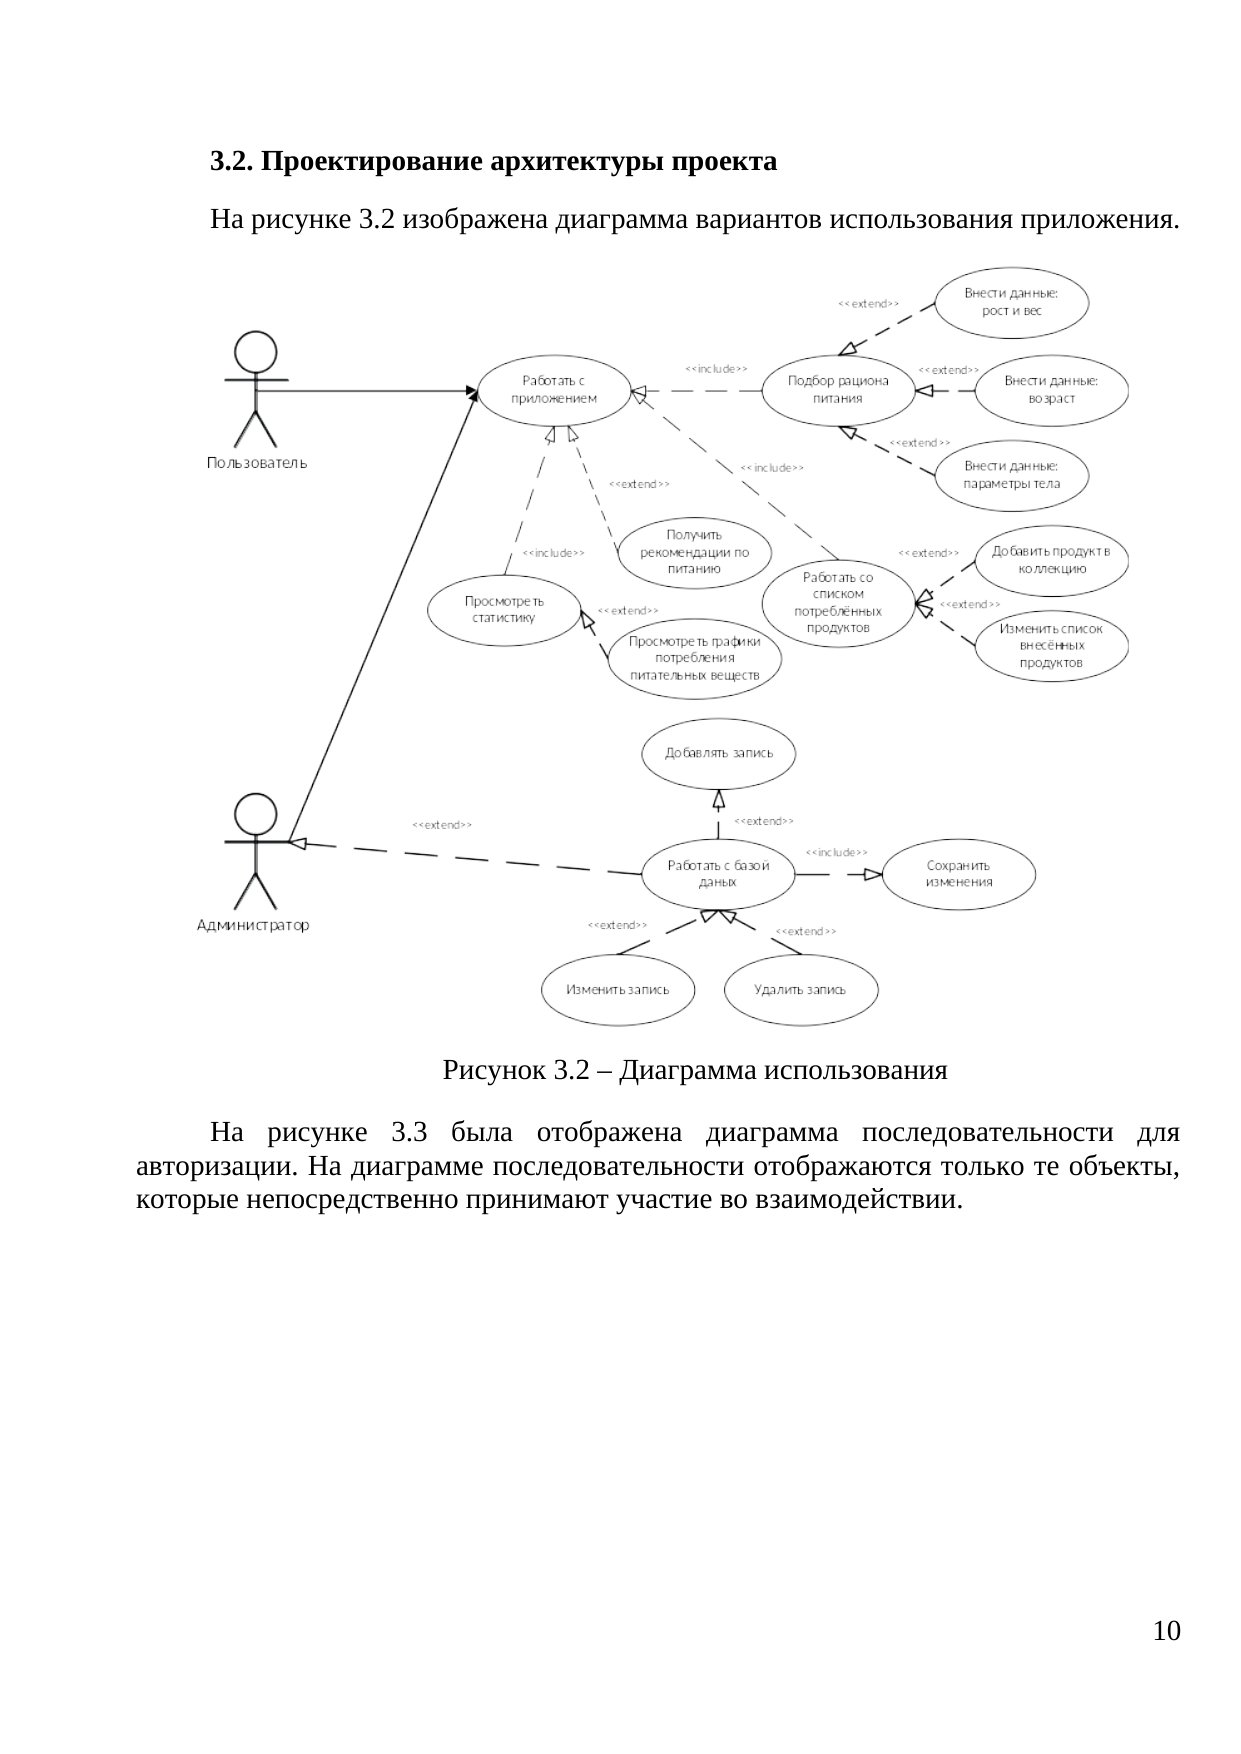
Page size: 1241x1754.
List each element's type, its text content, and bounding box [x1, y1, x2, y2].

text На рисунке 3.3 была отображена диаграмма последовательности для авторизации. На диаграмме последовательности отображаются только те объекты, которые непосредственно принимают участие во взаимодействии. [136, 1114, 1181, 1215]
text Рисунок 3.2 – Диаграмма использования [136, 1052, 1181, 1085]
text На рисунке 3.2 изображена диаграмма вариантов использования приложения. [136, 202, 1181, 235]
subtitle 3.2. Проектирование архитектуры проекта [136, 143, 1181, 177]
